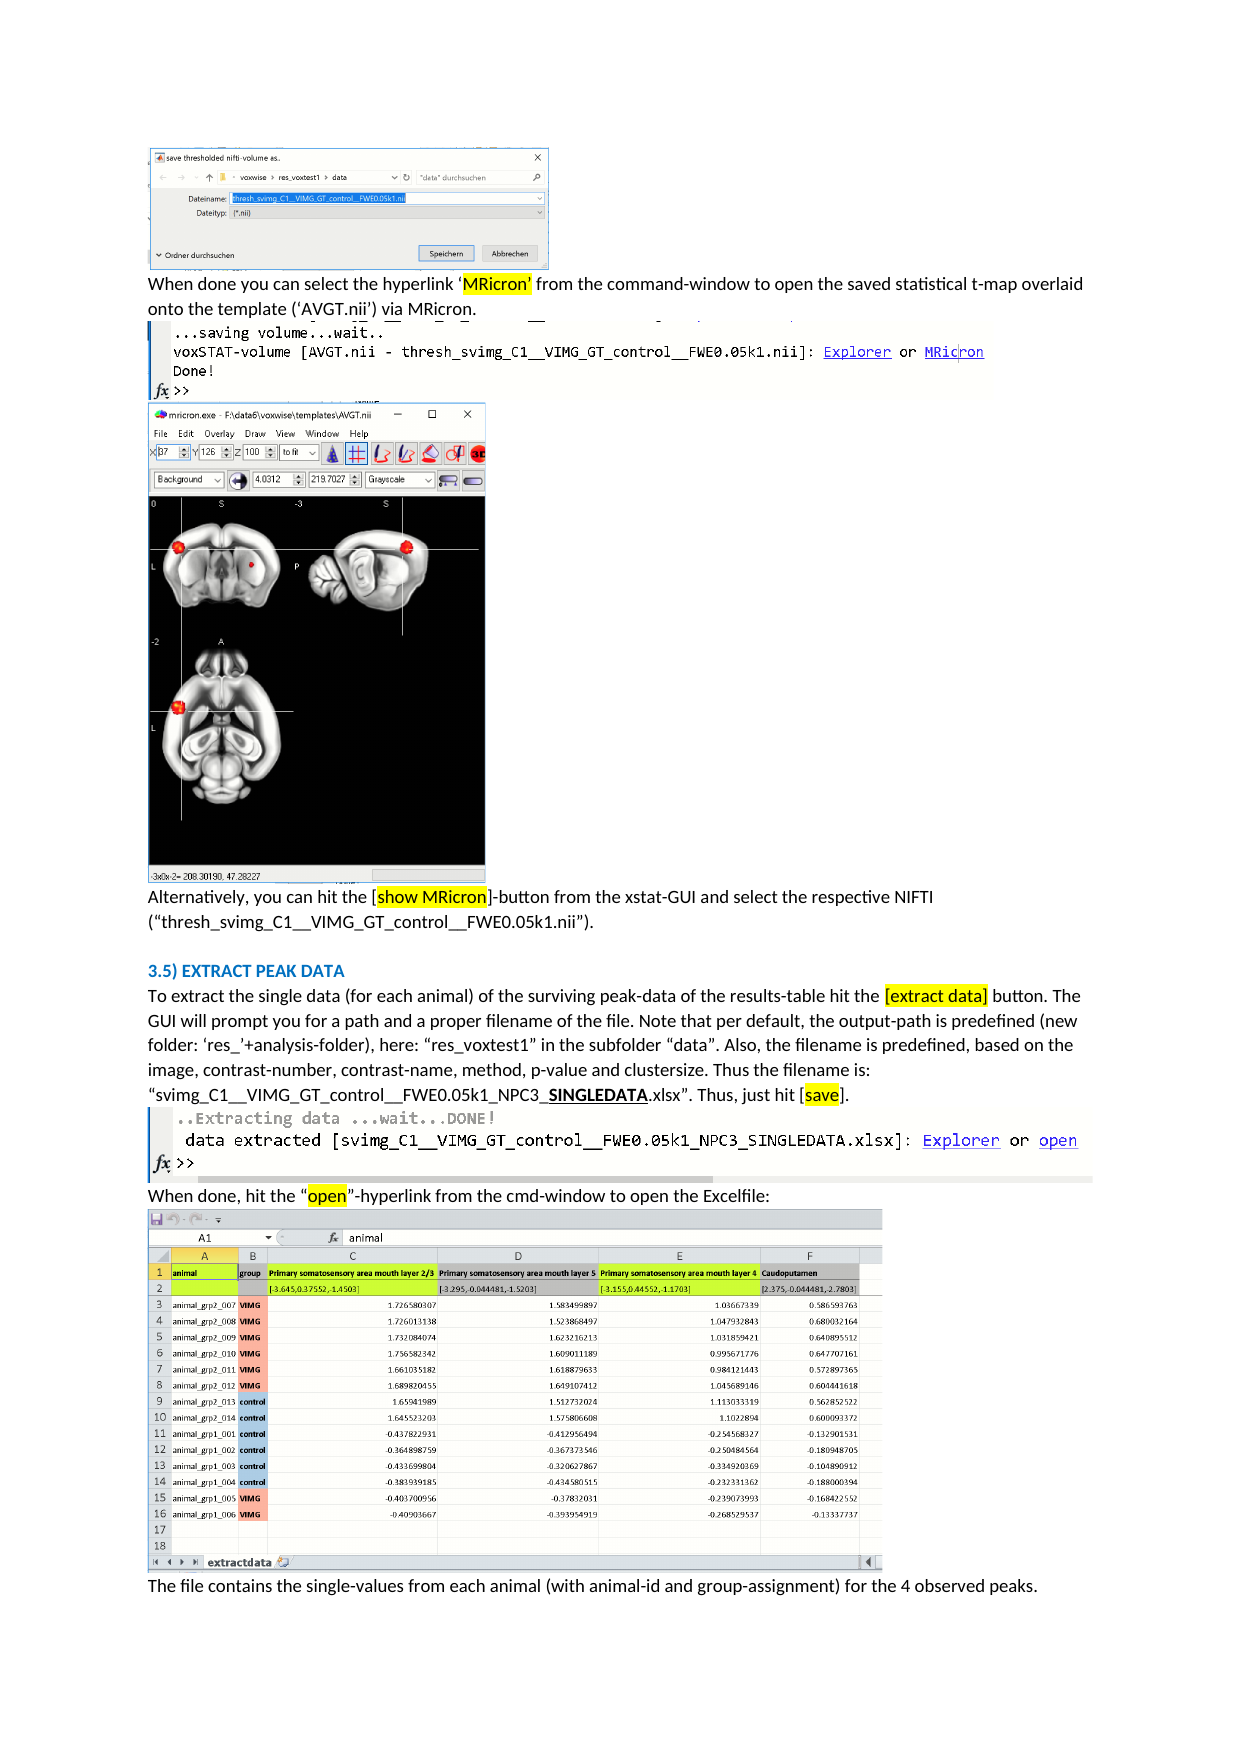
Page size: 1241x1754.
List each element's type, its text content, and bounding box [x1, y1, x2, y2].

picture [147, 147, 549, 271]
text 3.5) EXTRACT PEAK DATA [148, 959, 1093, 982]
picture [147, 401, 486, 884]
picture [147, 321, 994, 400]
picture [147, 1107, 1093, 1183]
text Alternatively, you can hit the [show MRicron]-button from the xstat-GUI and select the respective NIFTI (“thresh_svimg_C1__VIMG_GT_control__FWE0.05k1.nii”). [148, 886, 1093, 933]
text To extract the single data (for each animal) of the surviving peak-data of the results-table hit the [extract data] button. The GUI will prompt you for a path and a proper filename of the file. Note that per default, the output-path is predefined (new folder: ‘res_’+analysis-folder), here: “res_voxtest1” in the subfolder “data”. Also, the filename is predefined, based on the image, contrast-number, contrast-name, method, p-value and clustersize. Thus the filename is: “svimg_C1__VIMG_GT_control__FWE0.05k1_NPC3_SINGLEDATA.xlsx”. Thus, just hit [save]. [148, 984, 1093, 1106]
text The file contains the single-values from each animal (with animal-id and group-assignment) for the 4 observed peaks. [148, 1574, 1093, 1597]
text When done, hit the “open”-hyperlink from the cmd-window to open the Excelfile: [347, 1184, 1093, 1207]
picture [147, 1209, 883, 1573]
text When done you can select the hyperlink ‘MRicron’ from the command-window to open the saved statistical t-map overlaid onto the template (‘AVGT.nii’) via MRicron. [148, 272, 1093, 320]
